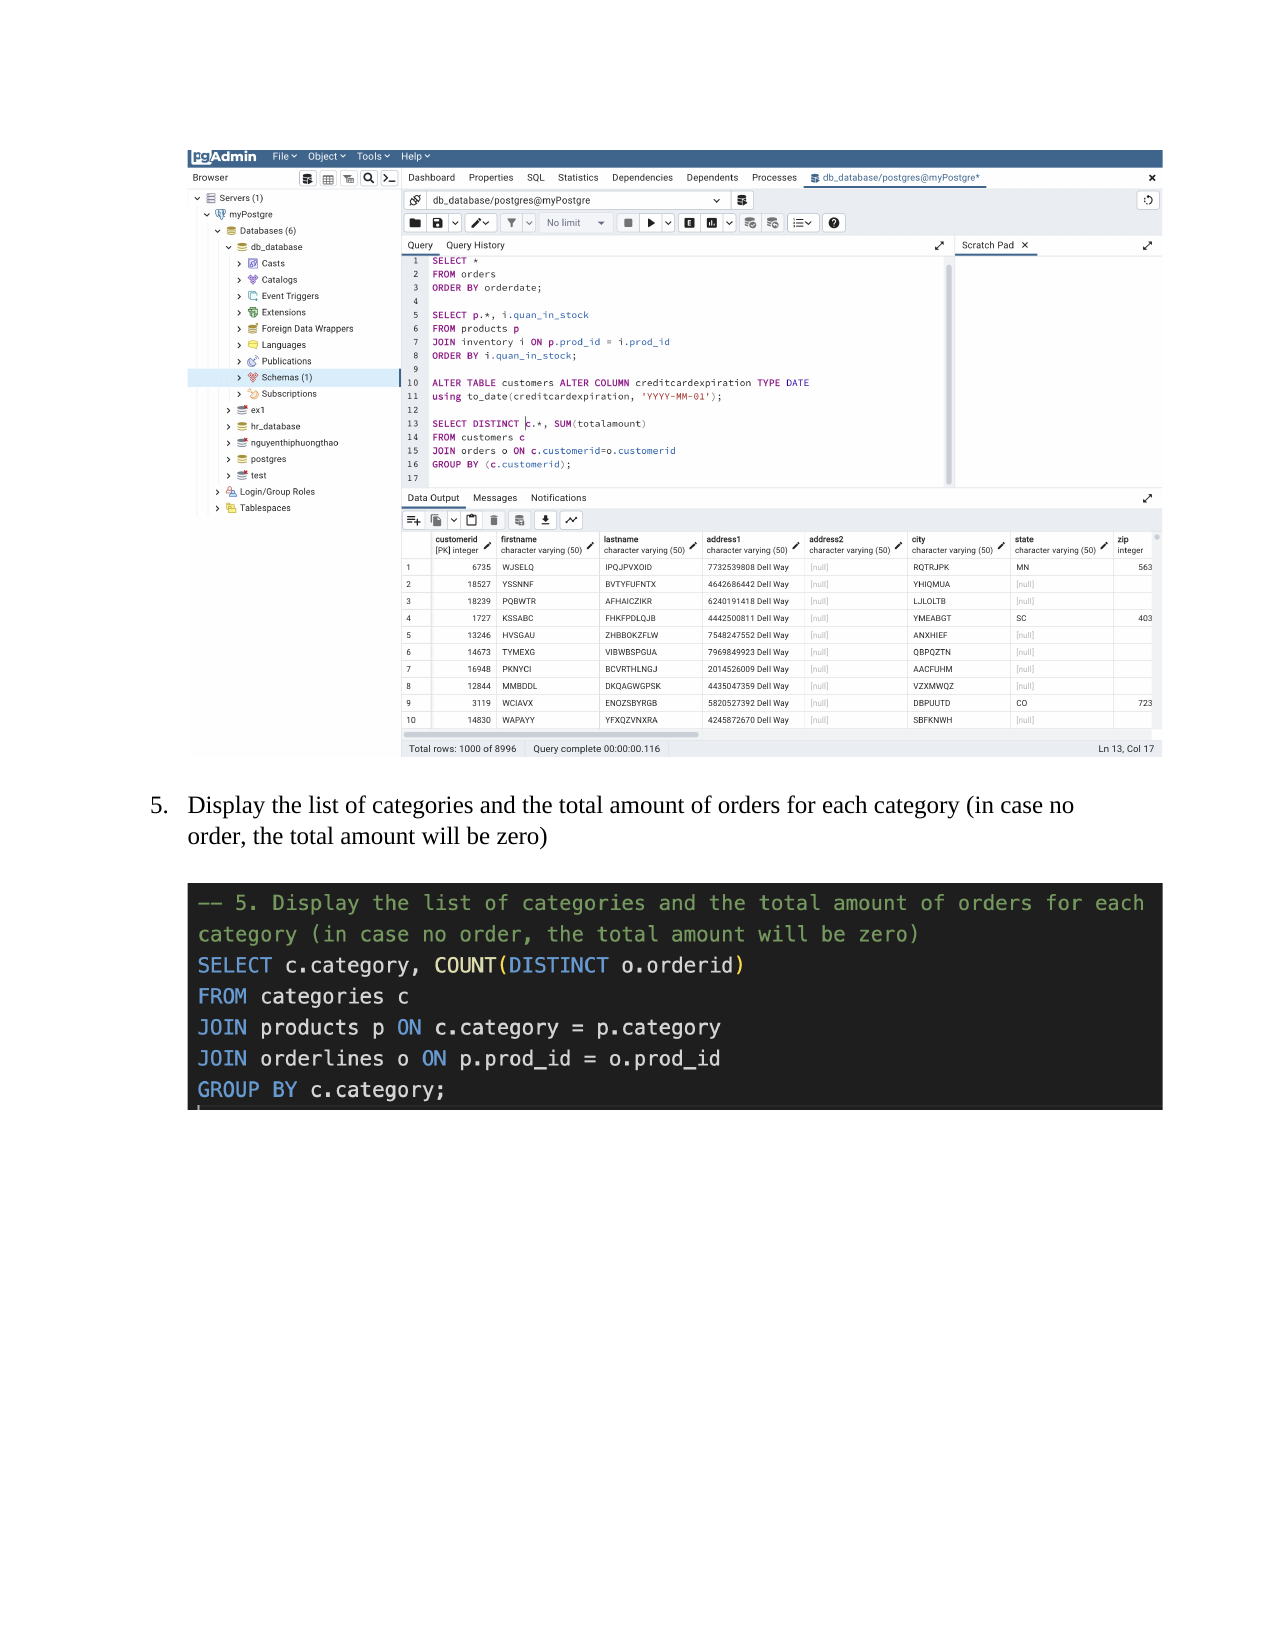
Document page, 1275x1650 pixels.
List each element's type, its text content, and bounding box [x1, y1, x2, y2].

list Display the list of categories and the total amount of orders for each category (in case no order, the total amount will be zero) [150, 790, 1125, 850]
picture [187, 150, 1163, 757]
picture [187, 883, 1163, 1110]
